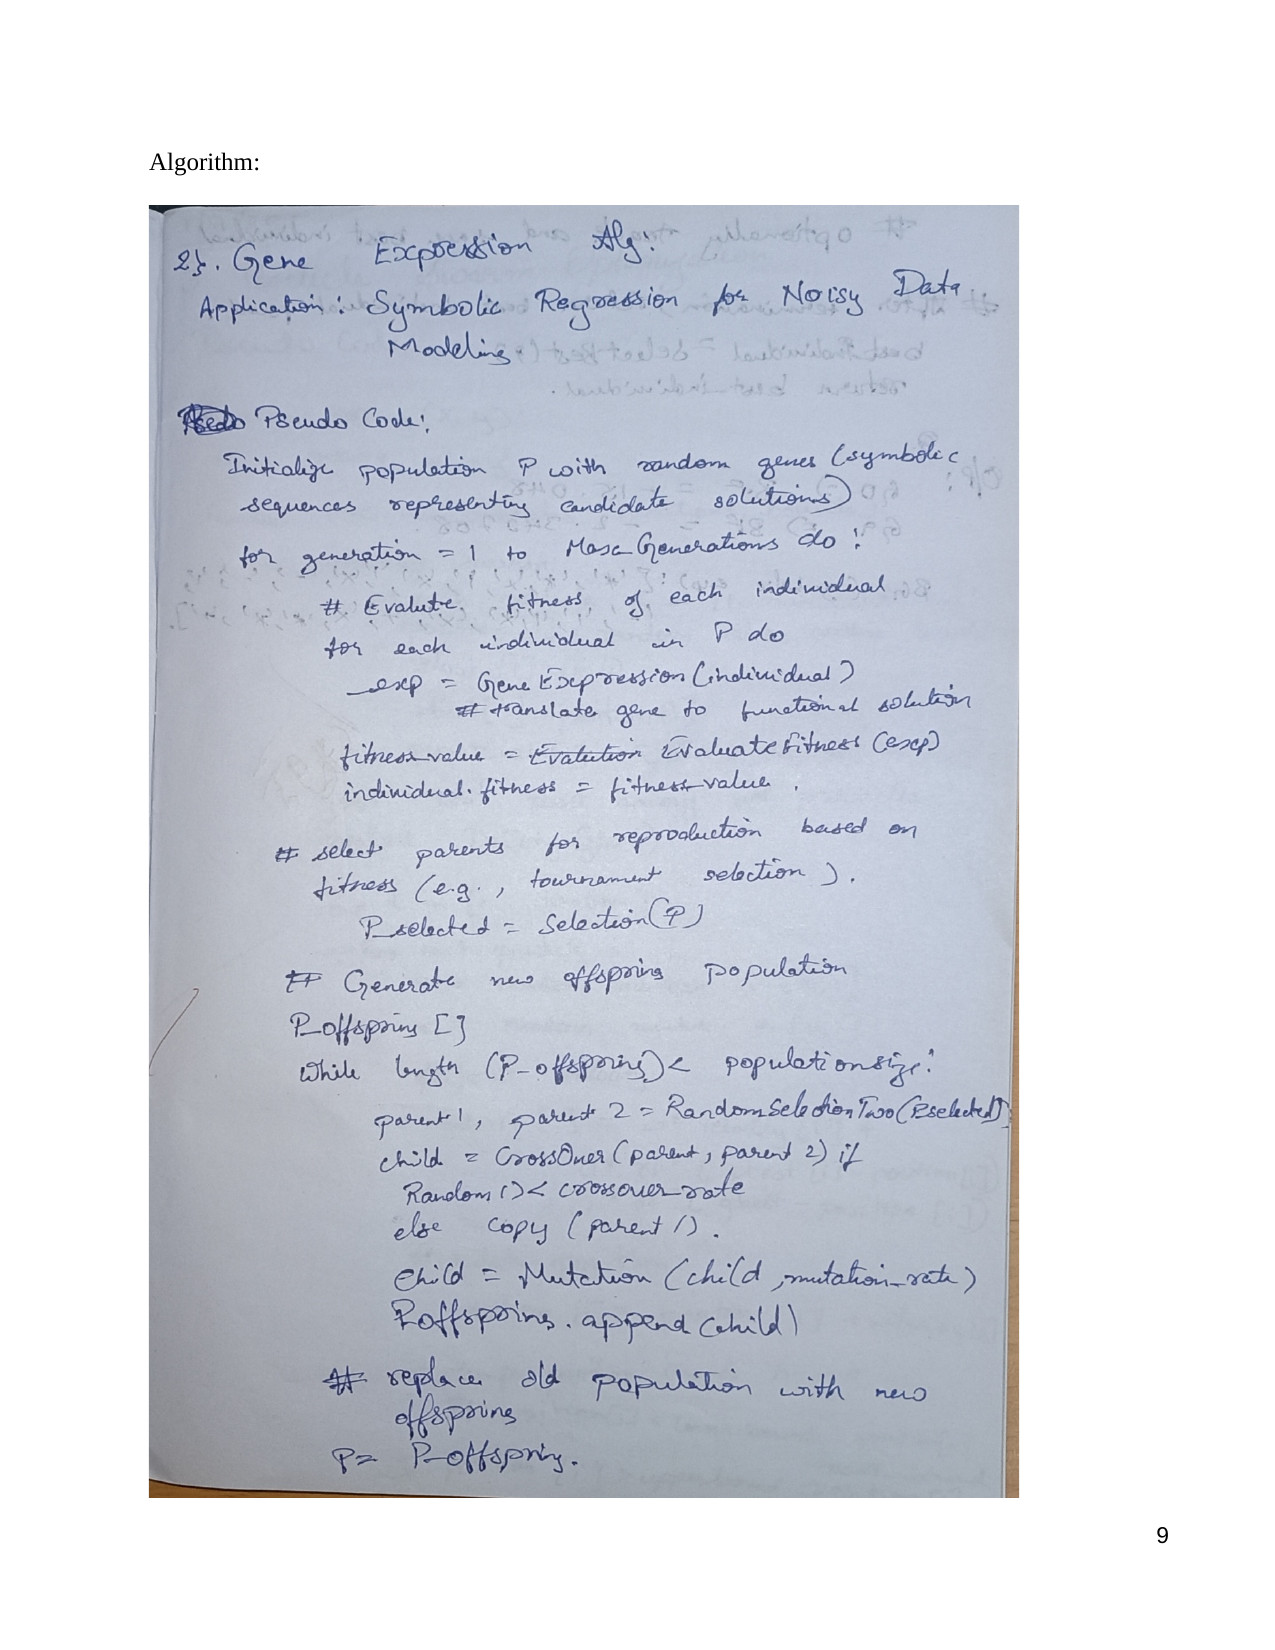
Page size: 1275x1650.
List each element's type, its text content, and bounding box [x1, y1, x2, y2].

text Algorithm: [149, 147, 1169, 176]
picture [148, 205, 1020, 1498]
